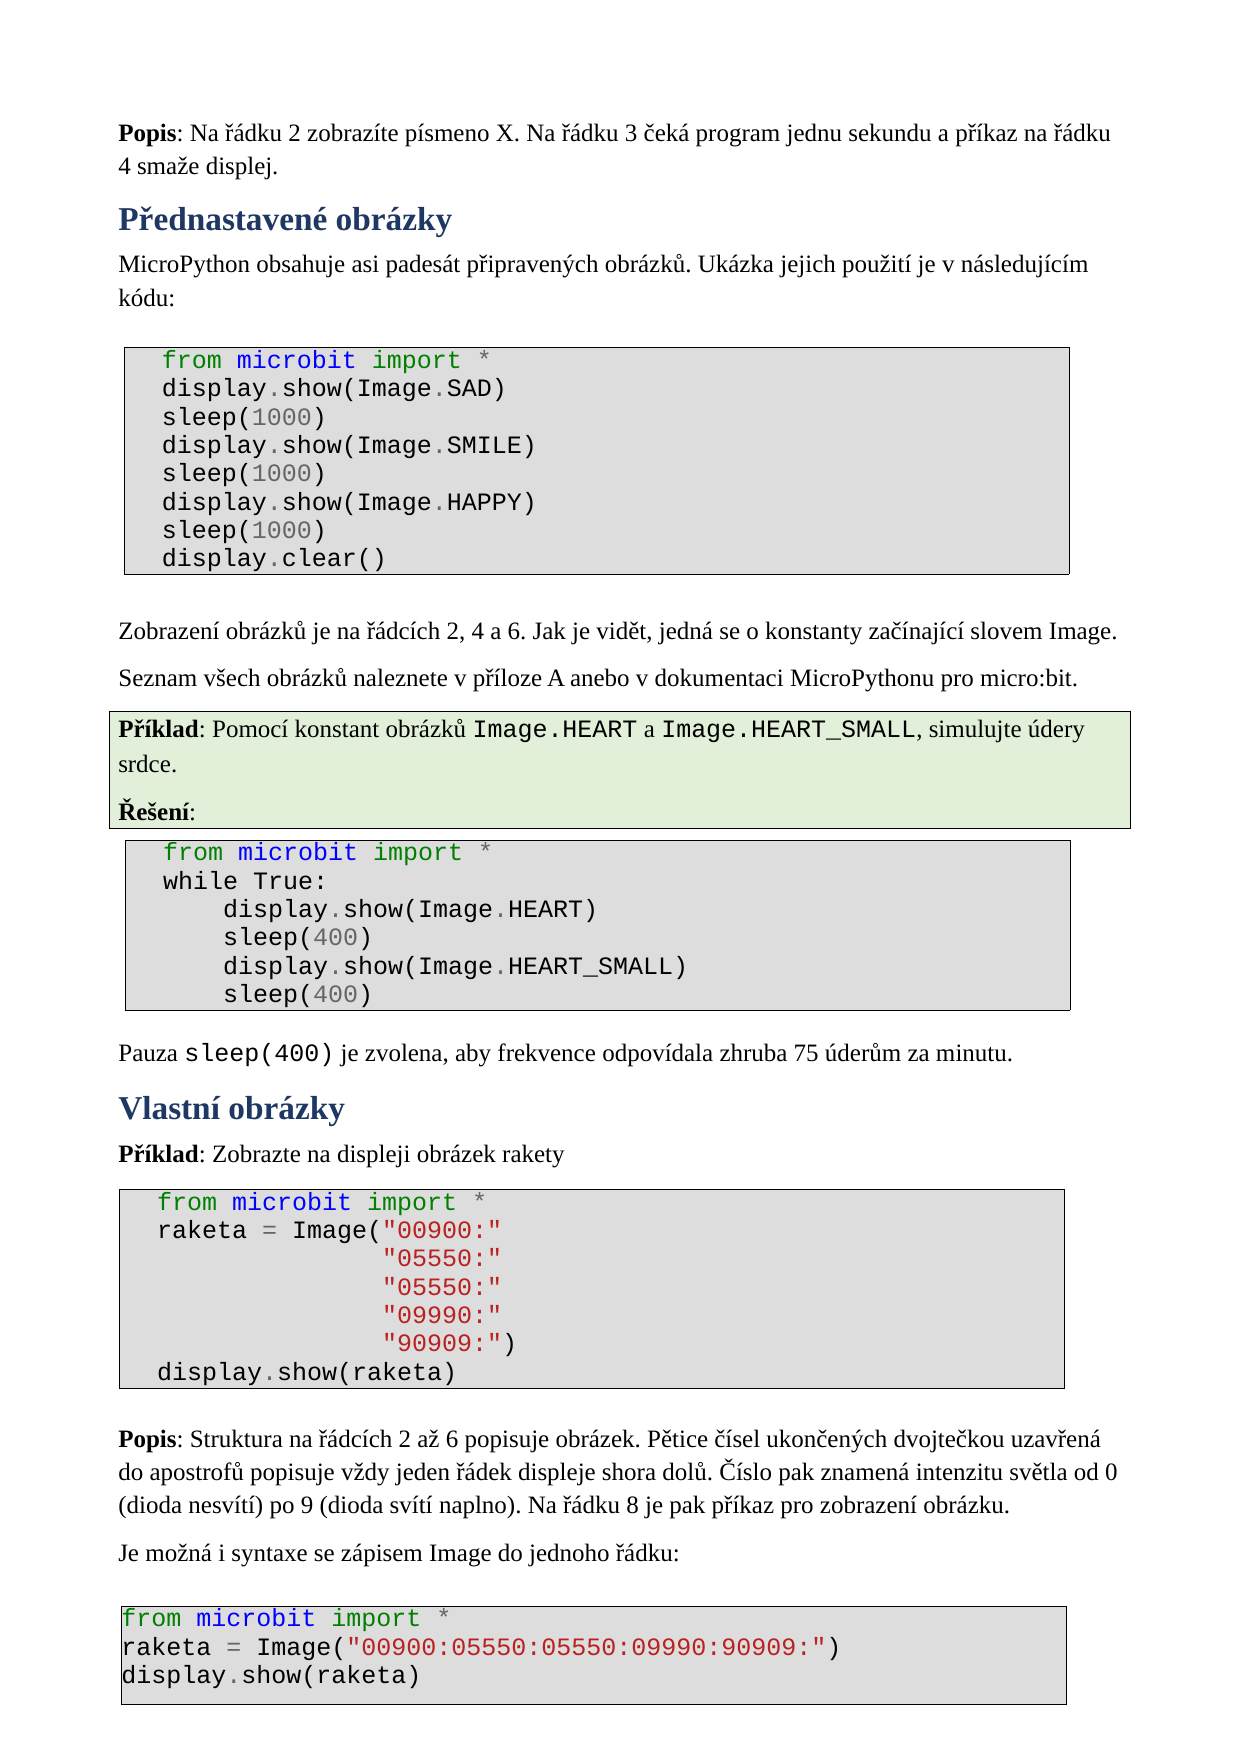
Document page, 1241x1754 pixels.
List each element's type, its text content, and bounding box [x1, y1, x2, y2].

text Zobrazení obrázků je na řádcích 2, 4 a 6. Jak je vidět, jedná se o konstanty začínající slovem Image. [118, 616, 1122, 644]
text Popis: Struktura na řádcích 2 až 6 popisuje obrázek. Pětice čísel ukončených dvojtečkou uzavřená do apostrofů popisuje vždy jeden řádek displeje shora dolů. Číslo pak znamená intenzitu světla od 0 (dioda nesvítí) po 9 (dioda svítí naplno). Na řádku 8 je pak příkaz pro zobrazení obrázku. [118, 1424, 1122, 1519]
text Řešení: [110, 794, 1130, 828]
text Příklad: Pomocí konstant obrázků Image.HEART a Image.HEART_SMALL, simulujte údery srdce. [110, 712, 1130, 778]
text Popis: Na řádku 2 zobrazíte písmeno X. Na řádku 3 čeká program jednu sekundu a příkaz na řádku 4 smaže displej. [118, 118, 1122, 180]
text MicroPython obsahuje asi padesát připravených obrázků. Ukázka jejich použití je v následujícím kódu: [118, 249, 1122, 311]
text Pauza sleep(400) je zvolena, aby frekvence odpovídala zhruba 75 úderům za minutu. [118, 1038, 1122, 1069]
text Seznam všech obrázků naleznete v příloze A anebo v dokumentaci MicroPythonu pro micro:bit. [118, 663, 1122, 692]
text Je možná i syntaxe se zápisem Image do jednoho řádku: [118, 1538, 1122, 1567]
text Příklad: Zobrazte na displeji obrázek rakety [118, 1139, 1122, 1168]
subtitle Vlastní obrázky [118, 1088, 1122, 1126]
subtitle Přednastavené obrázky [118, 199, 1122, 237]
